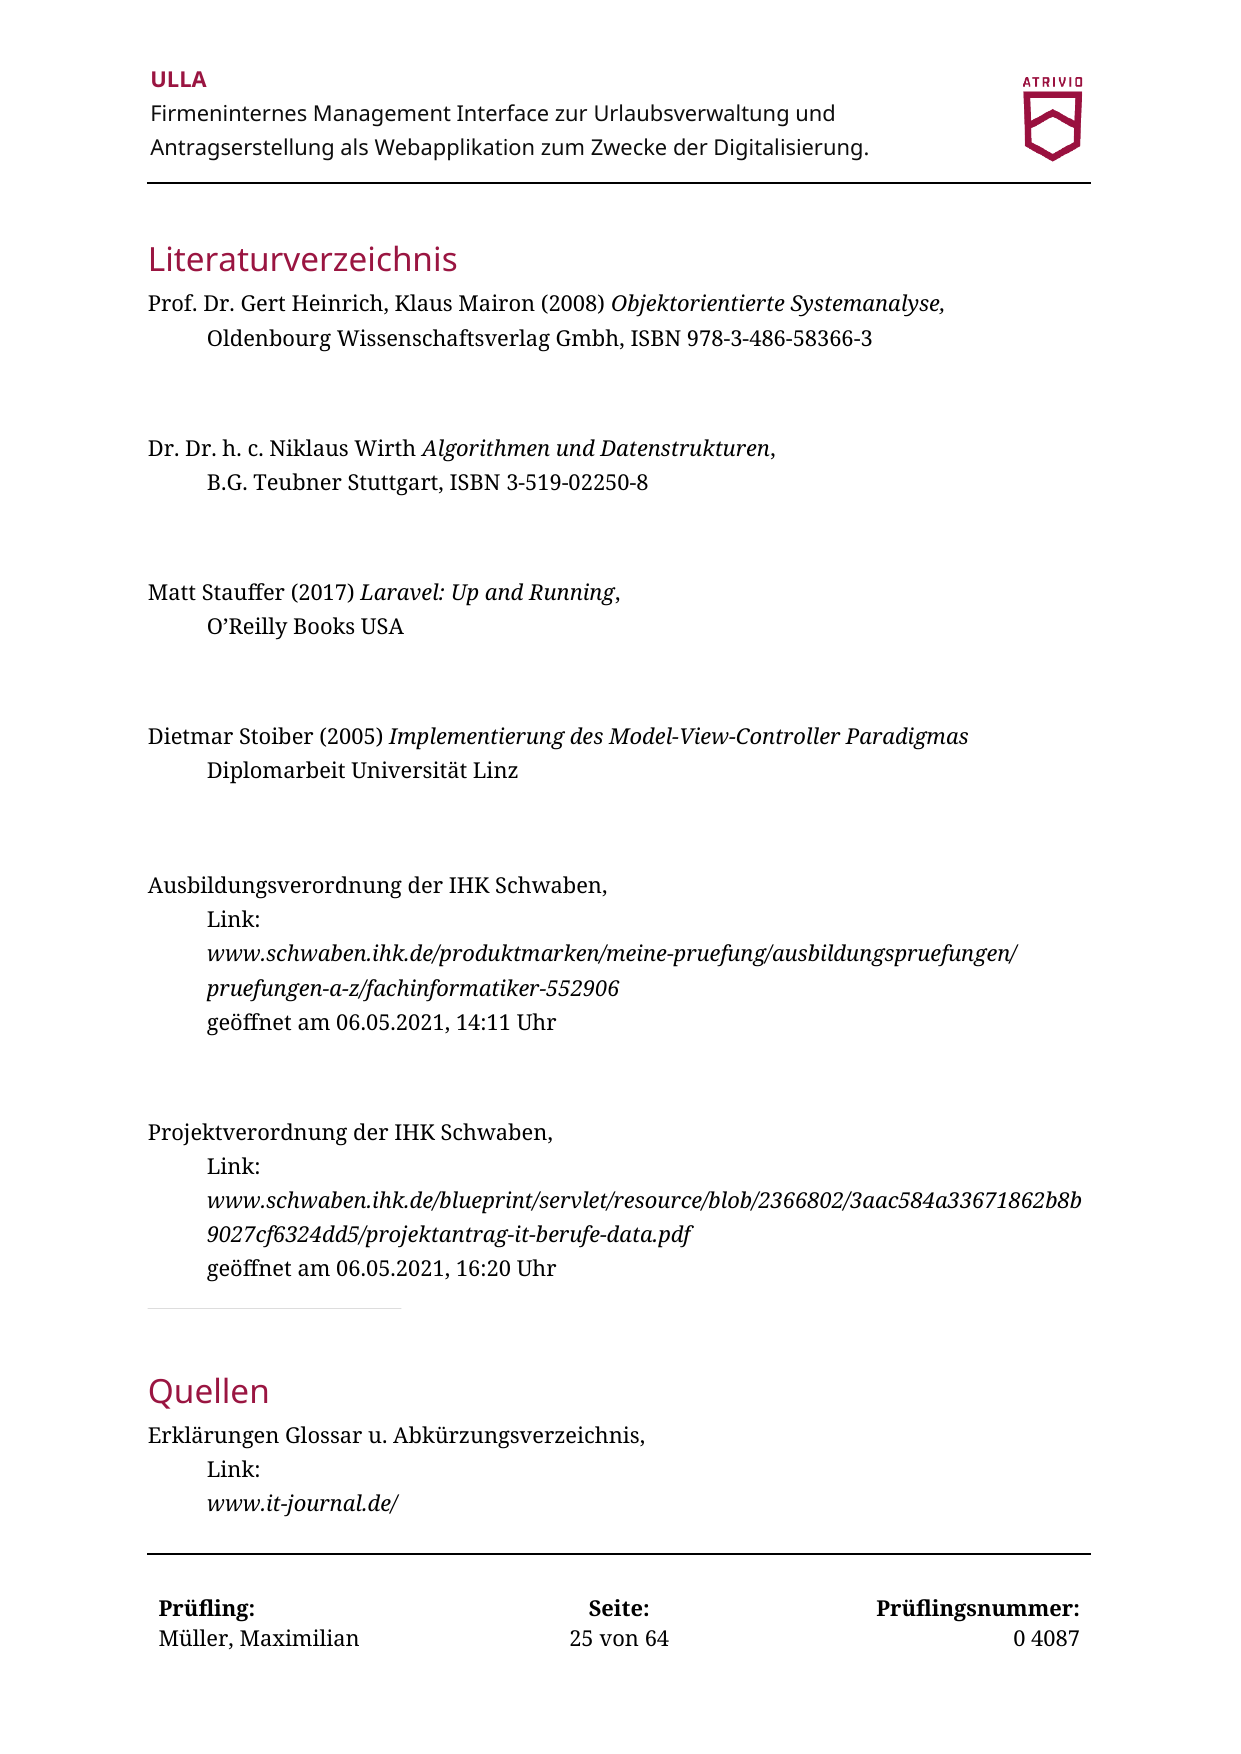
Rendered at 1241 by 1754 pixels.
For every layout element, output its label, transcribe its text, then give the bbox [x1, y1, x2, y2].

text Ausbildungsverordnung der IHK Schwaben, Link: www.schwaben.ihk.de/produktmarken/meine-pruefung/ausbildungspruefungen/pruefungen-a-z/fachinformatiker-552906 geöffnet am 06.05.2021, 14:11 Uhr [148, 870, 1093, 1037]
text Projektverordnung der IHK Schwaben, Link: www.schwaben.ihk.de/blueprint/servlet/resource/blob/2366802/3aac584a33671862b8b9027cf6324dd5/projektantrag-it-berufe-data.pdf geöffnet am 06.05.2021, 16:20 Uhr [148, 1117, 1093, 1283]
subtitle Literaturverzeichnis [148, 236, 1093, 282]
picture [1013, 67, 1092, 171]
subtitle Quellen [148, 1368, 1093, 1413]
text Prof. Dr. Gert Heinrich, Klaus Mairon (2008) Objektorientierte Systemanalyse, Oldenbourg Wissenschaftsverlag Gmbh, ISBN 978-3-486-58366-3 [148, 288, 1093, 352]
text Dietmar Stoiber (2005) Implementierung des Model-View-Controller Paradigmas Diplomarbeit Universität Linz [148, 721, 1093, 785]
text Dr. Dr. h. c. Niklaus Wirth Algorithmen und Datenstrukturen, B.G. Teubner Stuttgart, ISBN 3-519-02250-8 [148, 433, 1093, 497]
text Matt Stauffer (2017) Laravel: Up and Running, O’Reilly Books USA [148, 577, 1093, 641]
